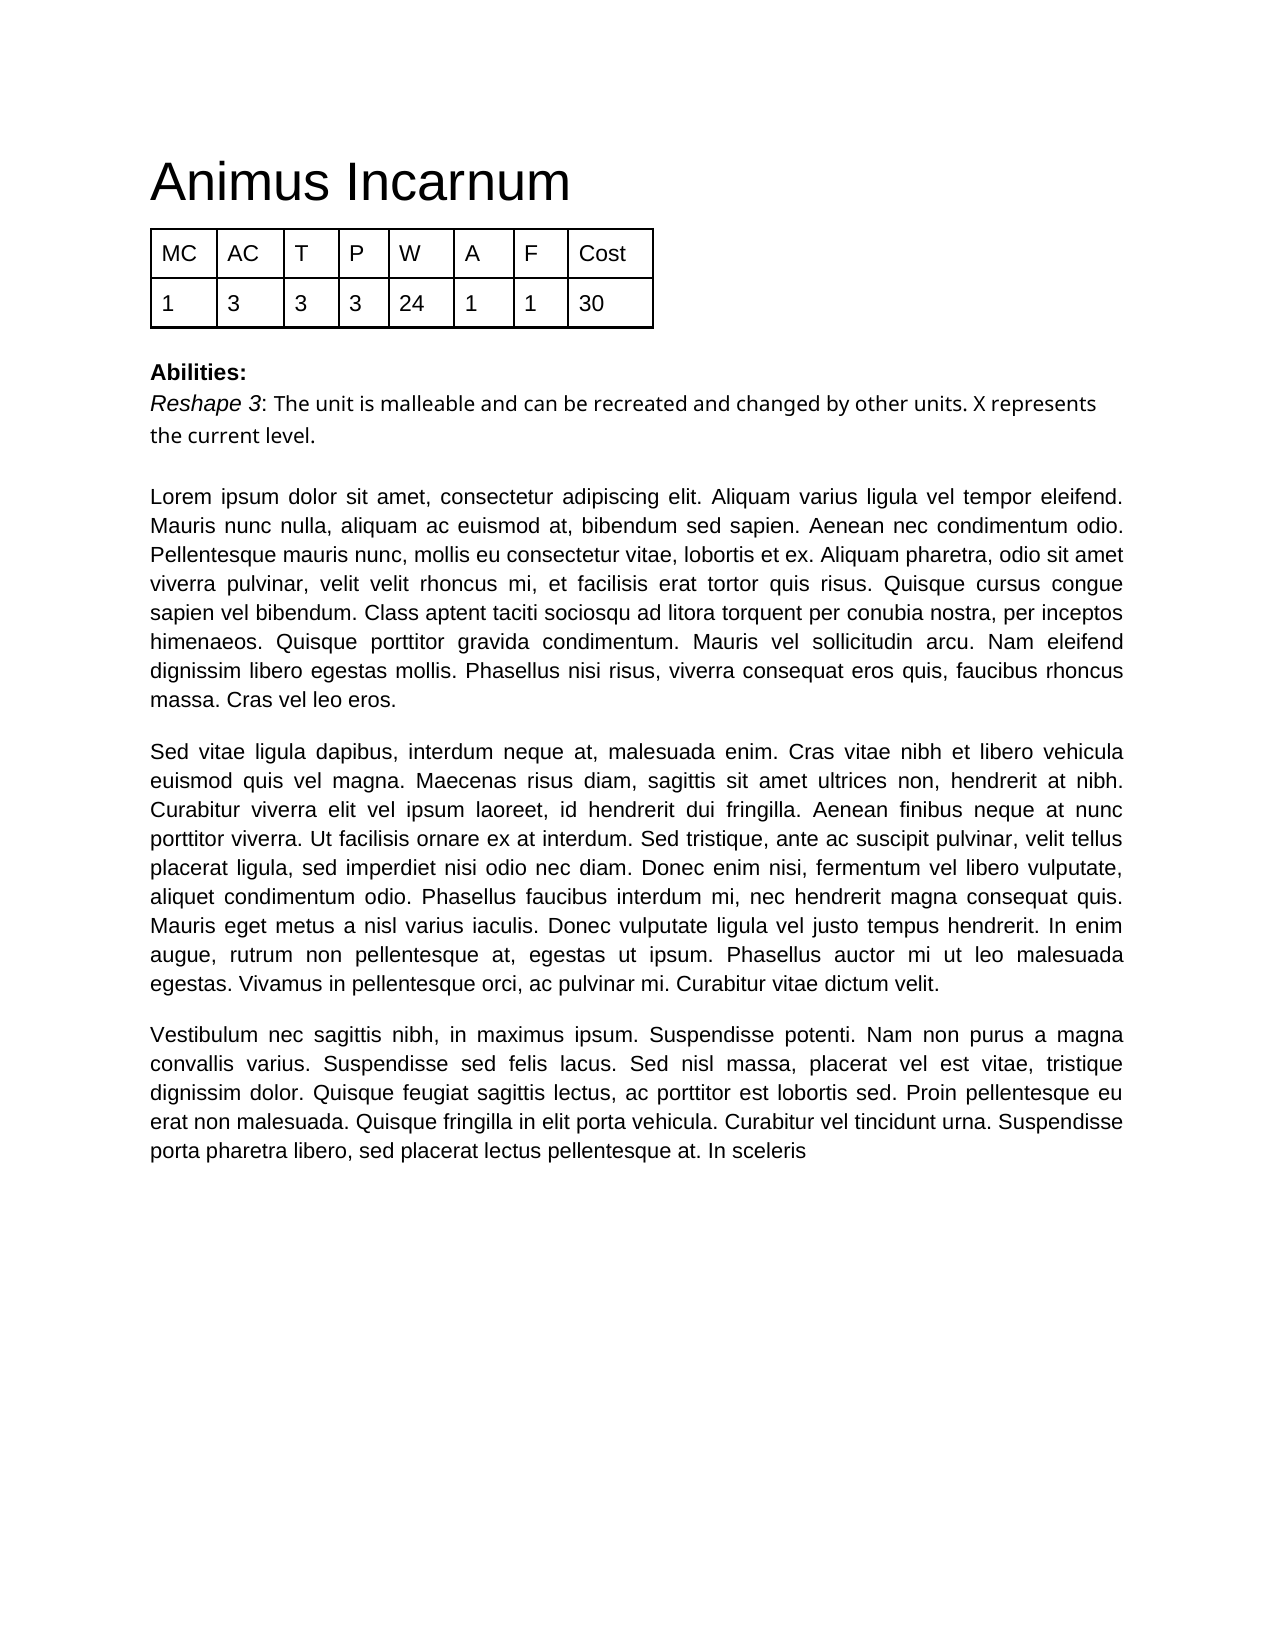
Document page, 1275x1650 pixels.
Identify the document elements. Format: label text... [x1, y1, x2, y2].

text Reshape 3: The unit is malleable and can be recreated and changed by other units. X represents the current level. [150, 389, 1125, 450]
table_cell 3 [285, 279, 338, 326]
table_header T [285, 230, 338, 277]
table_cell 1 [152, 279, 216, 326]
text Sed vitae ligula dapibus, interdum neque at, malesuada enim. Cras vitae nibh et libero vehicula euismod quis vel magna. Maecenas risus diam, sagittis sit amet ultrices non, hendrerit at nibh. Curabitur viverra elit vel ipsum laoreet, id hendrerit dui fringilla. Aenean finibus neque at nunc porttitor viverra. Ut facilisis ornare ex at interdum. Sed tristique, ante ac suscipit pulvinar, velit tellus placerat ligula, sed imperdiet nisi odio nec diam. Donec enim nisi, fermentum vel libero vulputate, aliquet condimentum odio. Phasellus faucibus interdum mi, nec hendrerit magna consequat quis. Mauris eget metus a nisl varius iaculis. Donec vulputate ligula vel justo tempus hendrerit. In enim augue, rutrum non pellentesque at, egestas ut ipsum. Phasellus auctor mi ut leo malesuada egestas. Vivamus in pellentesque orci, ac pulvinar mi. Curabitur vitae dictum velit. [150, 739, 1125, 996]
table_cell 1 [455, 279, 513, 326]
text Vestibulum nec sagittis nibh, in maximus ipsum. Suspendisse potenti. Nam non purus a magna convallis varius. Suspendisse sed felis lacus. Sed nisl massa, placerat vel est vitae, tristique dignissim dolor. Quisque feugiat sagittis lectus, ac porttitor est lobortis sed. Proin pellentesque eu erat non malesuada. Quisque fringilla in elit porta vehicula. Curabitur vel tincidunt urna. Suspendisse porta pharetra libero, sed placerat lectus pellentesque at. In sceleris [150, 1022, 1125, 1163]
table_cell 24 [390, 279, 453, 326]
table_header Cost [569, 230, 652, 277]
table_cell 30 [569, 279, 652, 326]
table_header P [340, 230, 388, 277]
text Lorem ipsum dolor sit amet, consectetur adipiscing elit. Aliquam varius ligula vel tempor eleifend. Mauris nunc nulla, aliquam ac euismod at, bibendum sed sapien. Aenean nec condimentum odio. Pellentesque mauris nunc, mollis eu consectetur vitae, lobortis et ex. Aliquam pharetra, odio sit amet viverra pulvinar, velit velit rhoncus mi, et facilisis erat tortor quis risus. Quisque cursus congue sapien vel bibendum. Class aptent taciti sociosqu ad litora torquent per conubia nostra, per inceptos himenaeos. Quisque porttitor gravida condimentum. Mauris vel sollicitudin arcu. Nam eleifend dignissim libero egestas mollis. Phasellus nisi risus, viverra consequat eros quis, faucibus rhoncus massa. Cras vel leo eros. [150, 484, 1125, 712]
table_header A [455, 230, 513, 277]
table_cell 3 [218, 279, 283, 326]
table_header F [515, 230, 567, 277]
table_header AC [218, 230, 283, 277]
title Animus Incarnum [150, 150, 1125, 212]
table_header W [390, 230, 453, 277]
table_header MC [152, 230, 216, 277]
table_cell 3 [340, 279, 388, 326]
text Abilities: [150, 359, 1125, 385]
table_cell 1 [515, 279, 567, 326]
